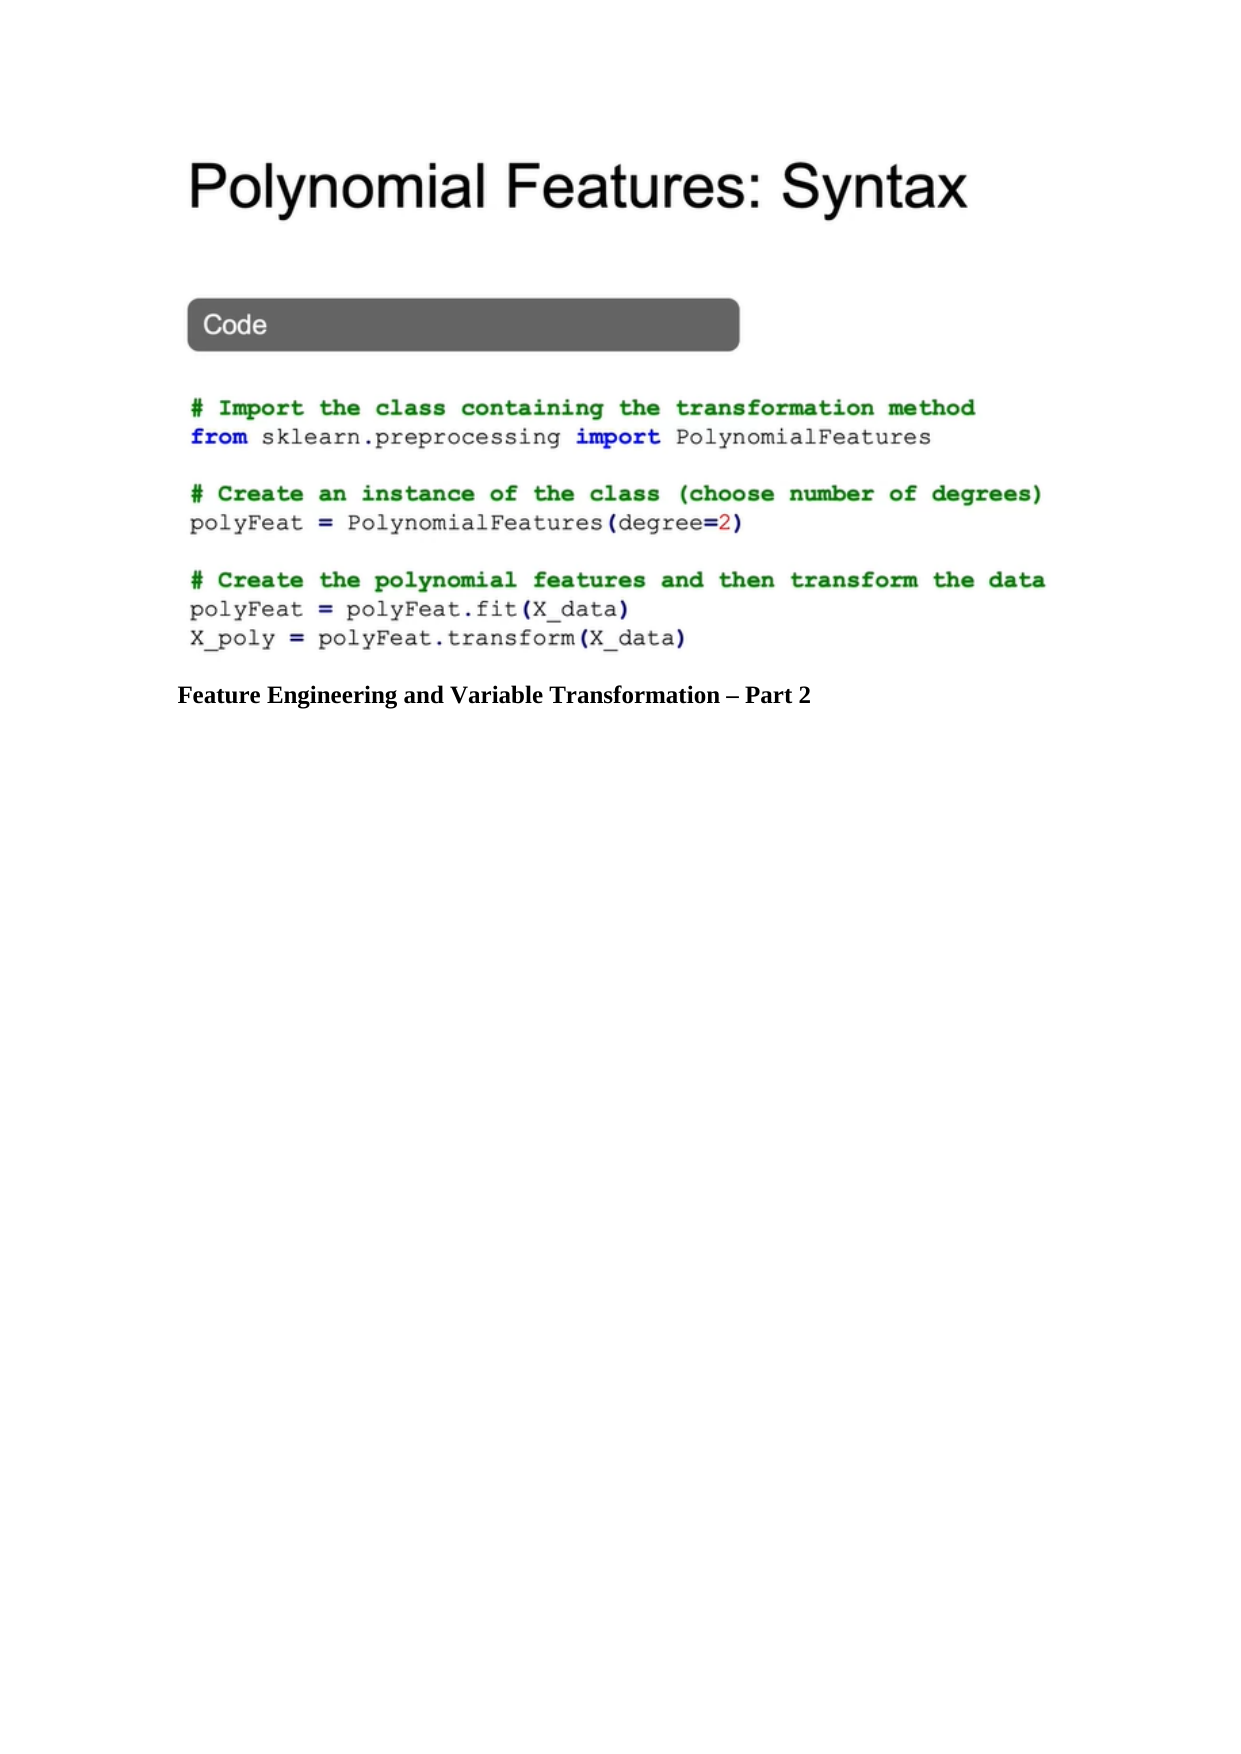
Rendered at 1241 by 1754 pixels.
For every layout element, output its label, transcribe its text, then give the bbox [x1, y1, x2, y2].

text Feature Engineering and Variable Transformation – Part 2 [177, 680, 1063, 709]
picture [177, 147, 1063, 662]
